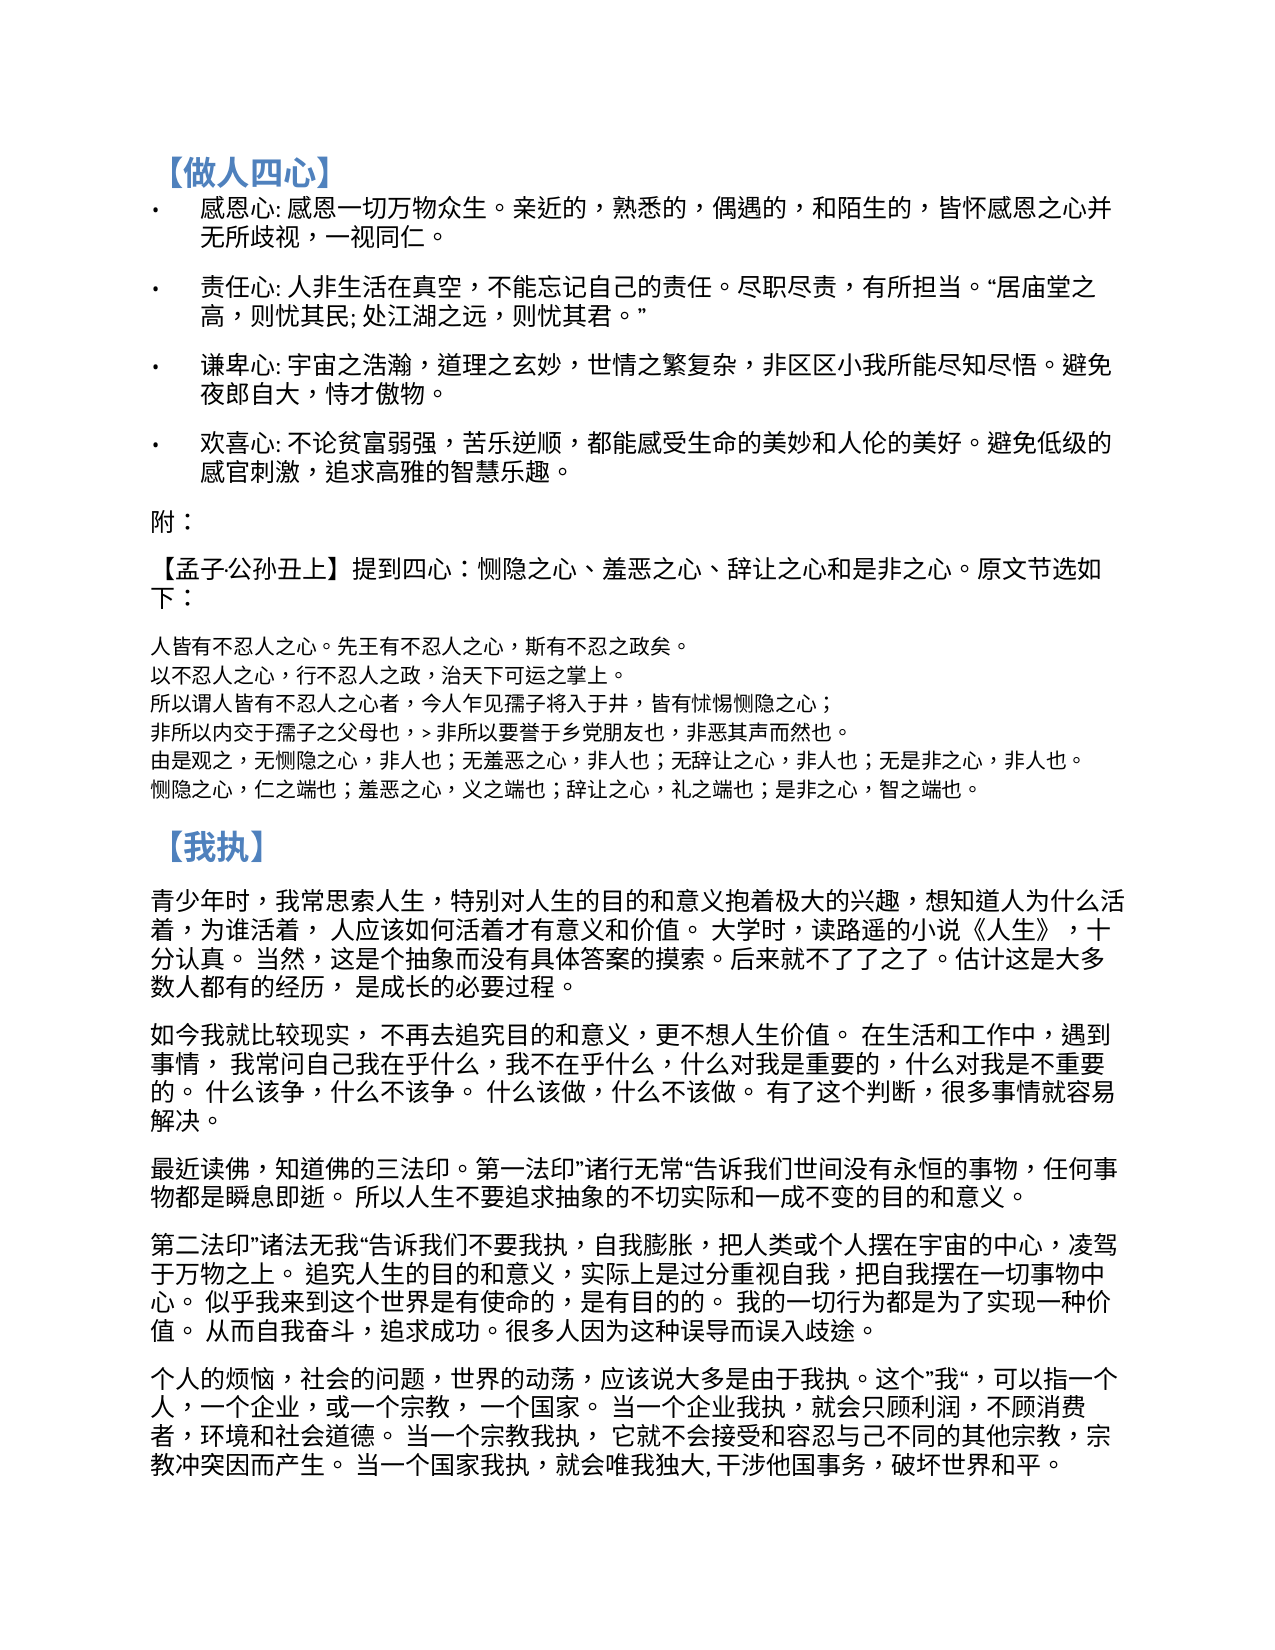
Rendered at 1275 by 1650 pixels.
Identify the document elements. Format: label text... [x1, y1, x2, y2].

list 谦卑心: 宇宙之浩瀚，道理之玄妙，世情之繁复杂，非区区小我所能尽知尽悟。避免夜郎自大，恃才傲物。 [150, 352, 1125, 409]
text 青少年时，我常思索人生，特别对人生的目的和意义抱着极大的兴趣，想知道人为什么活着，为谁活着， 人应该如何活着才有意义和价值。 大学时，读路遥的小说《人生》，十分认真。 当然，这是个抽象而没有具体答案的摸索。后来就不了了之了。估计这是大多数人都有的经历， 是成长的必要过程。 [150, 888, 1125, 1003]
text 第二法印”诸法无我“告诉我们不要我执，自我膨胀，把人类或个人摆在宇宙的中心，凌驾于万物之上。 追究人生的目的和意义，实际上是过分重视自我，把自我摆在一切事物中心。 似乎我来到这个世界是有使命的，是有目的的。 我的一切行为都是为了实现一种价值。 从而自我奋斗，追求成功。很多人因为这种误导而误入歧途。 [150, 1232, 1125, 1347]
subtitle 【做人四心】 [150, 150, 1125, 195]
text 【孟子·公孙丑上】提到四心：恻隐之心、羞恶之心、辞让之心和是非之心。原文节选如下： [150, 556, 1125, 614]
list 欢喜心: 不论贫富弱强，苦乐逆顺，都能感受生命的美妙和人伦的美好。避免低级的感官刺激，追求高雅的智慧乐趣。 [150, 430, 1125, 488]
list 责任心: 人非生活在真空，不能忘记自己的责任。尽职尽责，有所担当。“居庙堂之高，则忧其民; 处江湖之远，则忧其君。” [150, 274, 1125, 331]
subtitle 【我执】 [150, 824, 1125, 869]
text 最近读佛，知道佛的三法印。第一法印”诸行无常“告诉我们世间没有永恒的事物，任何事物都是瞬息即逝。 所以人生不要追求抽象的不切实际和一成不变的目的和意义。 [150, 1156, 1125, 1213]
text 个人的烦恼，社会的问题，世界的动荡，应该说大多是由于我执。这个”我“，可以指一个人，一个企业，或一个宗教， 一个国家。 当一个企业我执，就会只顾利润，不顾消费者，环境和社会道德。 当一个宗教我执， 它就不会接受和容忍与己不同的其他宗教，宗教冲突因而产生。 当一个国家我执，就会唯我独大, 干涉他国事务，破坏世界和平。 [150, 1366, 1125, 1481]
text 人皆有不忍人之心。先王有不忍人之心，斯有不忍之政矣。 以不忍人之心，行不忍人之政，治天下可运之掌上。 所以谓人皆有不忍人之心者，今人乍见孺子将入于井，皆有怵惕恻隐之心； 非所以内交于孺子之父母也，> 非所以要誉于乡党朋友也，非恶其声而然也。 由是观之，无恻隐之心，非人也；无羞恶之心，非人也；无辞让之心，非人也；无是非之心，非人也。 恻隐之心，仁之端也；羞恶之心，义之端也；辞让之心，礼之端也；是非之心，智之端也。 [150, 632, 1125, 803]
list 感恩心: 感恩一切万物众生。亲近的，熟悉的，偶遇的，和陌生的，皆怀感恩之心并无所歧视，一视同仁。 [150, 195, 1125, 253]
text 附： [150, 509, 1125, 537]
text 如今我就比较现实， 不再去追究目的和意义，更不想人生价值。 在生活和工作中，遇到事情， 我常问自己我在乎什么，我不在乎什么，什么对我是重要的，什么对我是不重要的。 什么该争，什么不该争。 什么该做，什么不该做。 有了这个判断，很多事情就容易解决。 [150, 1022, 1125, 1137]
